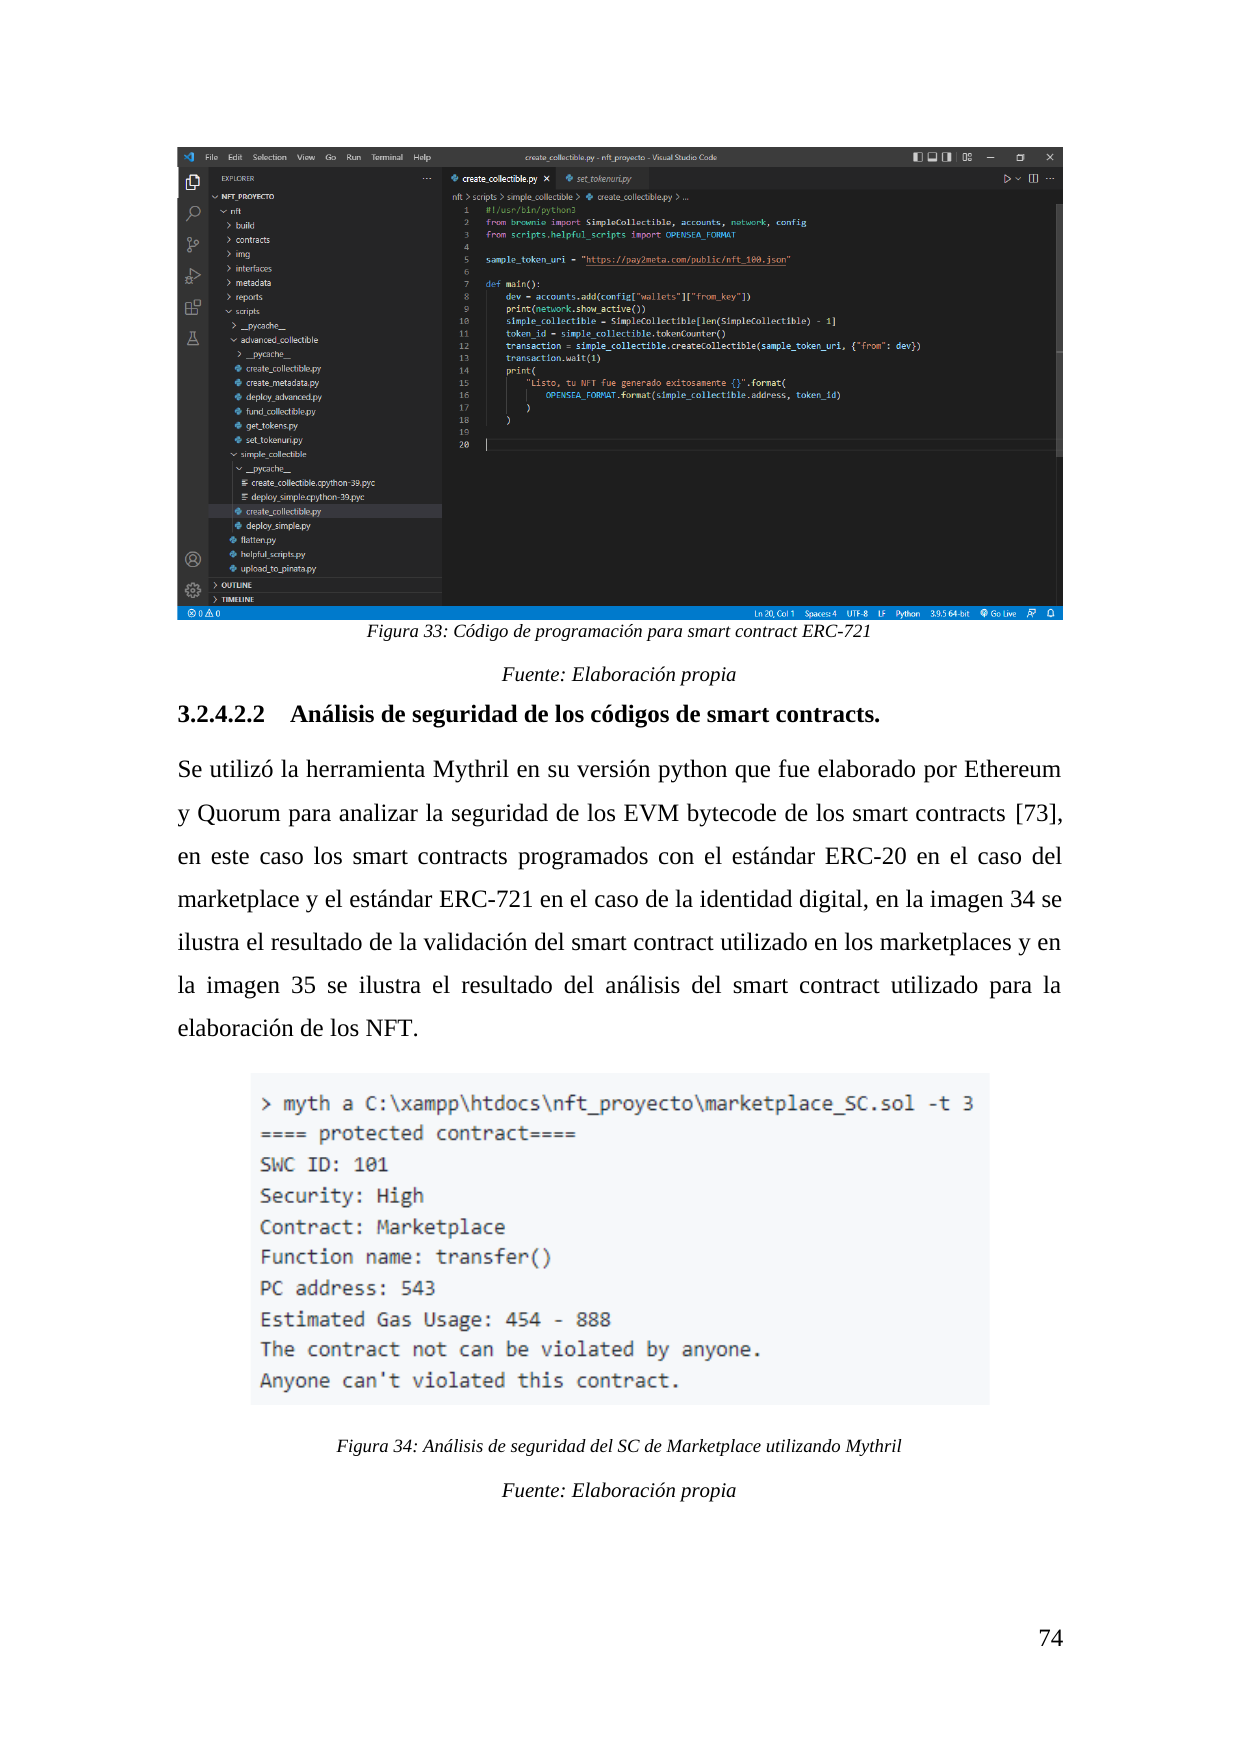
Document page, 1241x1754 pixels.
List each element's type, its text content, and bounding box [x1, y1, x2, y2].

text Figura 34: Análisis de seguridad del SC de Marketplace utilizando Mythril [177, 1435, 1063, 1457]
picture [250, 1073, 990, 1405]
picture [177, 147, 1063, 620]
text Fuente: Elaboración propia [177, 662, 1063, 686]
text Fuente: Elaboración propia [177, 1478, 1063, 1502]
text Figura 33: Código de programación para smart contract ERC-721 [177, 620, 1063, 642]
list Análisis de seguridad de los códigos de smart contracts. [177, 699, 1063, 728]
text Se utilizó la herramienta Mythril en su versión python que fue elaborado por Ethereum y Quorum para analizar la seguridad de los EVM bytecode de los smart contracts , en este caso los smart contracts programados con el estándar ERC-20 en el caso del marketplace y el estándar ERC-721 en el caso de la identidad digital, en la imagen 34 se ilustra el resultado de la validación del smart contract utilizado en los marketplaces y en la imagen 35 se ilustra el resultado del análisis del smart contract utilizado para la elaboración de los NFT. [177, 754, 1063, 1042]
